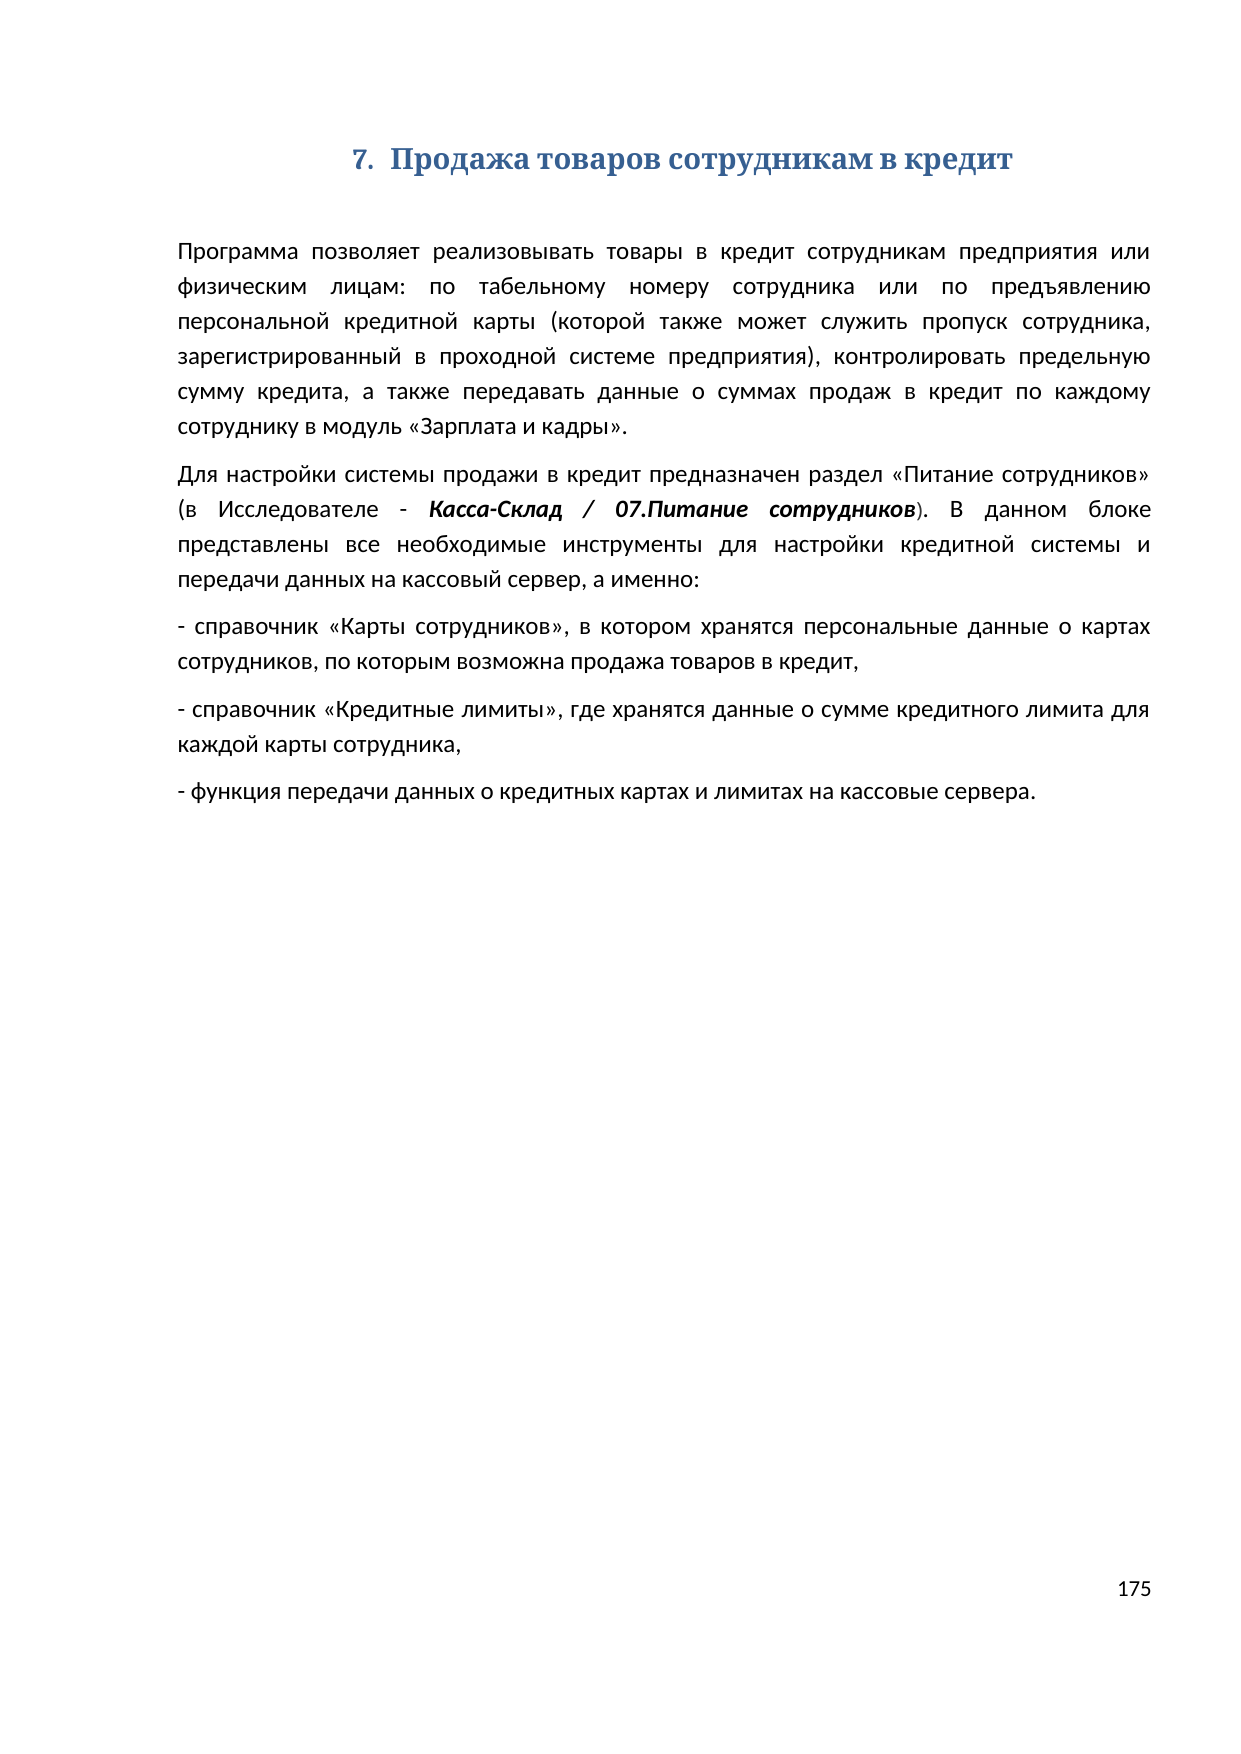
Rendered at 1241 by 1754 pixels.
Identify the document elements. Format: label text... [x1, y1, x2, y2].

subtitle Продажа товаров сотрудникам в кредит [215, 143, 1152, 177]
text - справочник «Карты сотрудников», в котором хранятся персональные данные о картах сотрудников, по которым возможна продажа товаров в кредит, [177, 610, 1152, 676]
text - справочник «Кредитные лимиты», где хранятся данные о сумме кредитного лимита для каждой карты сотрудника, [177, 693, 1152, 758]
text - функция передачи данных о кредитных картах и лимитах на кассовые сервера. [177, 775, 1152, 806]
text Программа позволяет реализовывать товары в кредит сотрудникам предприятия или физическим лицам: по табельному номеру сотрудника или по предъявлению персональной кредитной карты (которой также может служить пропуск сотрудника, зарегистрированный в проходной системе предприятия), контролировать предельную сумму кредита, а также передавать данные о суммах продаж в кредит по каждому сотруднику в модуль «Зарплата и кадры». [177, 235, 1152, 441]
text Для настройки системы продажи в кредит предназначен раздел «Питание сотрудников» (в Исследователе - Касса-Склад / 07.Питание сотрудников). В данном блоке представлены все необходимые инструменты для настройки кредитной системы и передачи данных на кассовый сервер, а именно: [177, 458, 1152, 593]
